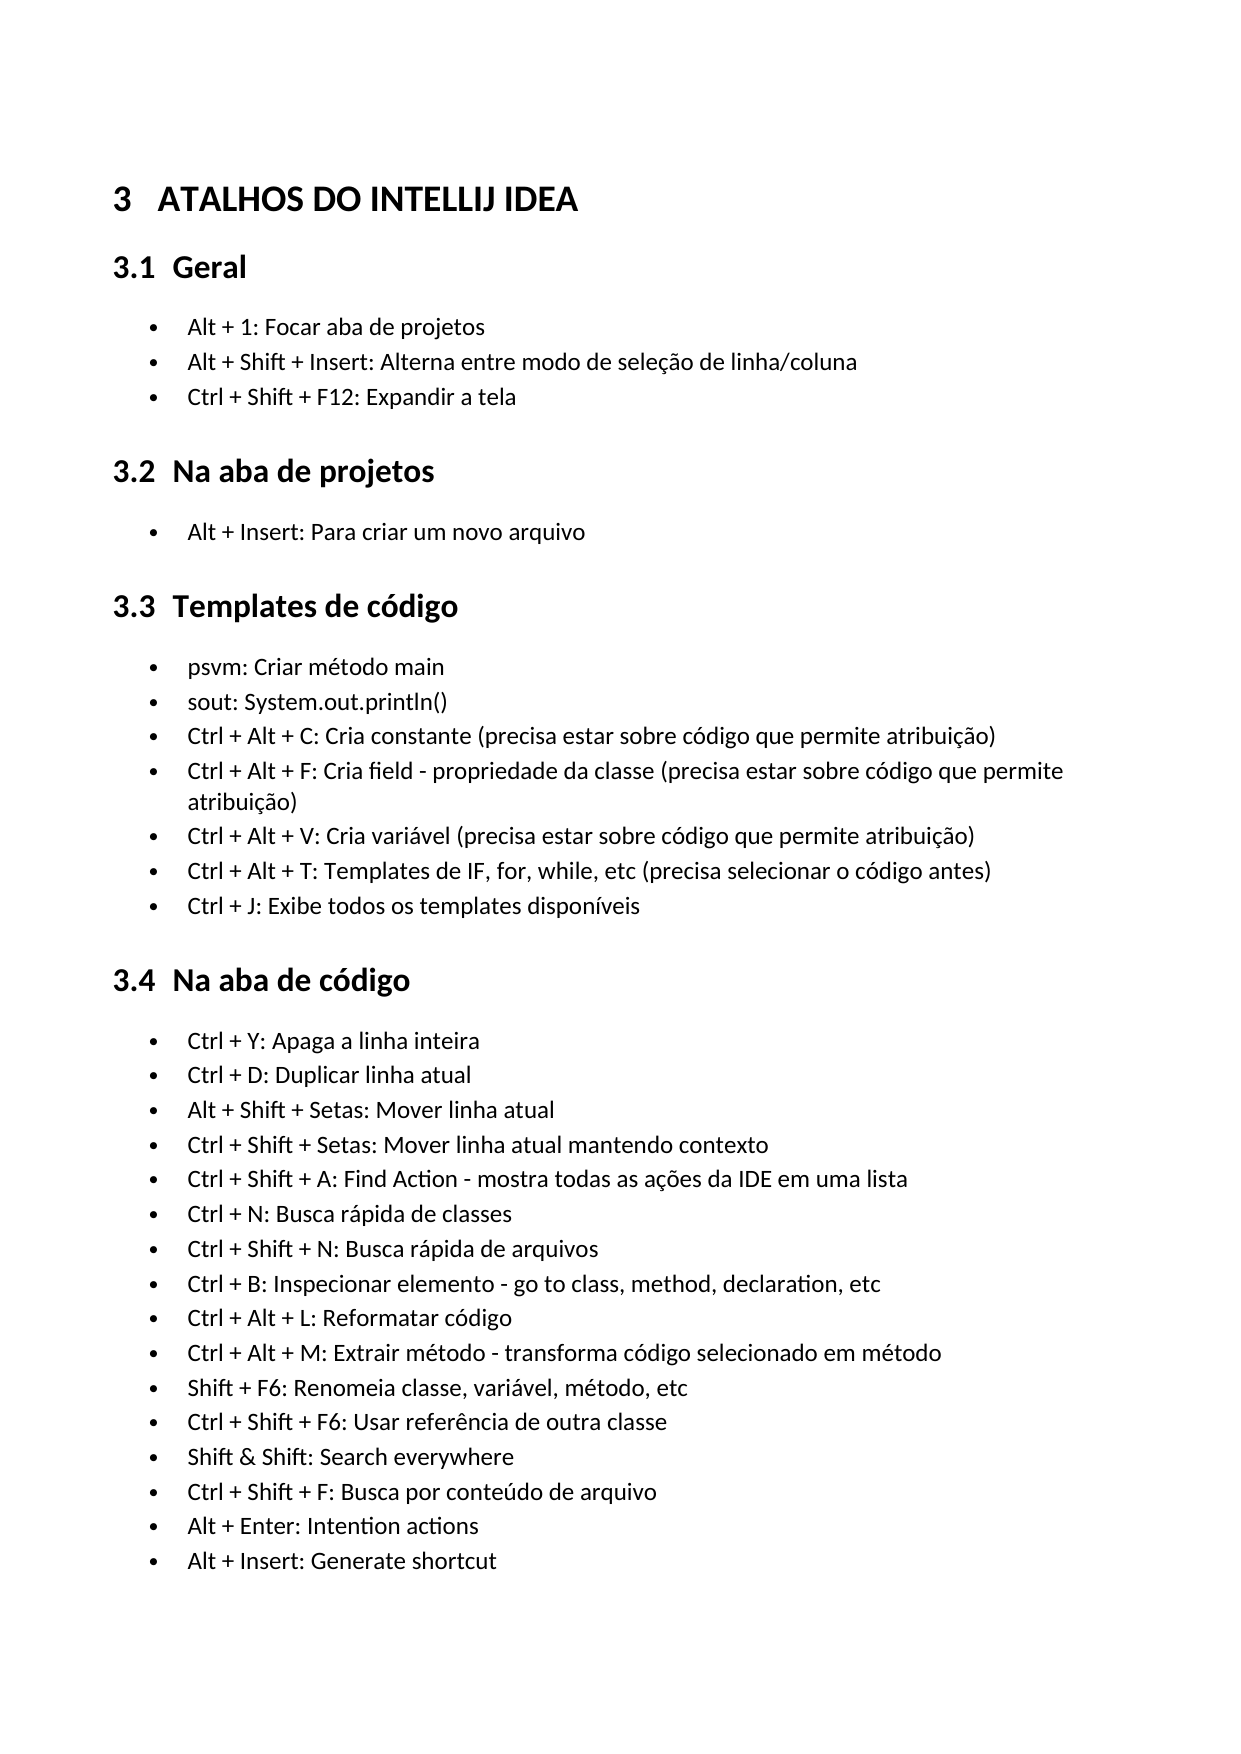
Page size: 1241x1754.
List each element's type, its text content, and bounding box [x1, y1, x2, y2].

list Ctrl + Shift + Setas: Mover linha atual mantendo contexto [150, 1129, 1128, 1159]
subtitle Templates de código [112, 585, 1128, 626]
list Ctrl + Alt + L: Reformatar código [150, 1302, 1128, 1333]
list Shift & Shift: Search everywhere [150, 1441, 1128, 1472]
list Alt + Shift + Setas: Mover linha atual [150, 1094, 1128, 1125]
list Ctrl + Shift + F6: Usar referência de outra classe [150, 1406, 1128, 1437]
list Ctrl + Alt + C: Cria constante (precisa estar sobre código que permite atribuição) [150, 721, 1128, 751]
list Ctrl + Shift + F: Busca por conteúdo de arquivo [150, 1476, 1128, 1506]
list Shift + F6: Renomeia classe, variável, método, etc [150, 1372, 1128, 1402]
list Alt + 1: Focar aba de projetos [150, 312, 1128, 342]
list sout: System.out.println() [150, 686, 1128, 716]
list Alt + Insert: Generate shortcut [150, 1545, 1128, 1576]
subtitle ATALHOS DO INTELLIJ IDEA [112, 175, 1128, 221]
list Ctrl + J: Exibe todos os templates disponíveis [150, 890, 1128, 920]
list psvm: Criar método main [150, 651, 1128, 682]
list Ctrl + Alt + T: Templates de IF, for, while, etc (precisa selecionar o código antes) [150, 855, 1128, 886]
list Ctrl + Alt + V: Cria variável (precisa estar sobre código que permite atribuição) [150, 820, 1128, 851]
list Ctrl + Y: Apaga a linha inteira [150, 1025, 1128, 1055]
list Ctrl + Shift + F12: Expandir a tela [150, 381, 1128, 411]
list Ctrl + Alt + F: Cria field - propriedade da classe (precisa estar sobre código que permite atribuição) [150, 755, 1128, 816]
list Ctrl + D: Duplicar linha atual [150, 1059, 1128, 1090]
list Alt + Shift + Insert: Alterna entre modo de seleção de linha/coluna [150, 346, 1128, 377]
subtitle Geral [112, 246, 1128, 287]
list Alt + Enter: Intention actions [150, 1511, 1128, 1541]
list Ctrl + B: Inspecionar elemento - go to class, method, declaration, etc [150, 1268, 1128, 1298]
subtitle Na aba de projetos [112, 450, 1128, 491]
list Ctrl + Shift + A: Find Action - mostra todas as ações da IDE em uma lista [150, 1164, 1128, 1194]
list Ctrl + Alt + M: Extrair método - transforma código selecionado em método [150, 1337, 1128, 1368]
list Alt + Insert: Para criar um novo arquivo [150, 516, 1128, 547]
list Ctrl + Shift + N: Busca rápida de arquivos [150, 1233, 1128, 1263]
list Ctrl + N: Busca rápida de classes [150, 1198, 1128, 1229]
subtitle Na aba de código [112, 959, 1128, 1000]
